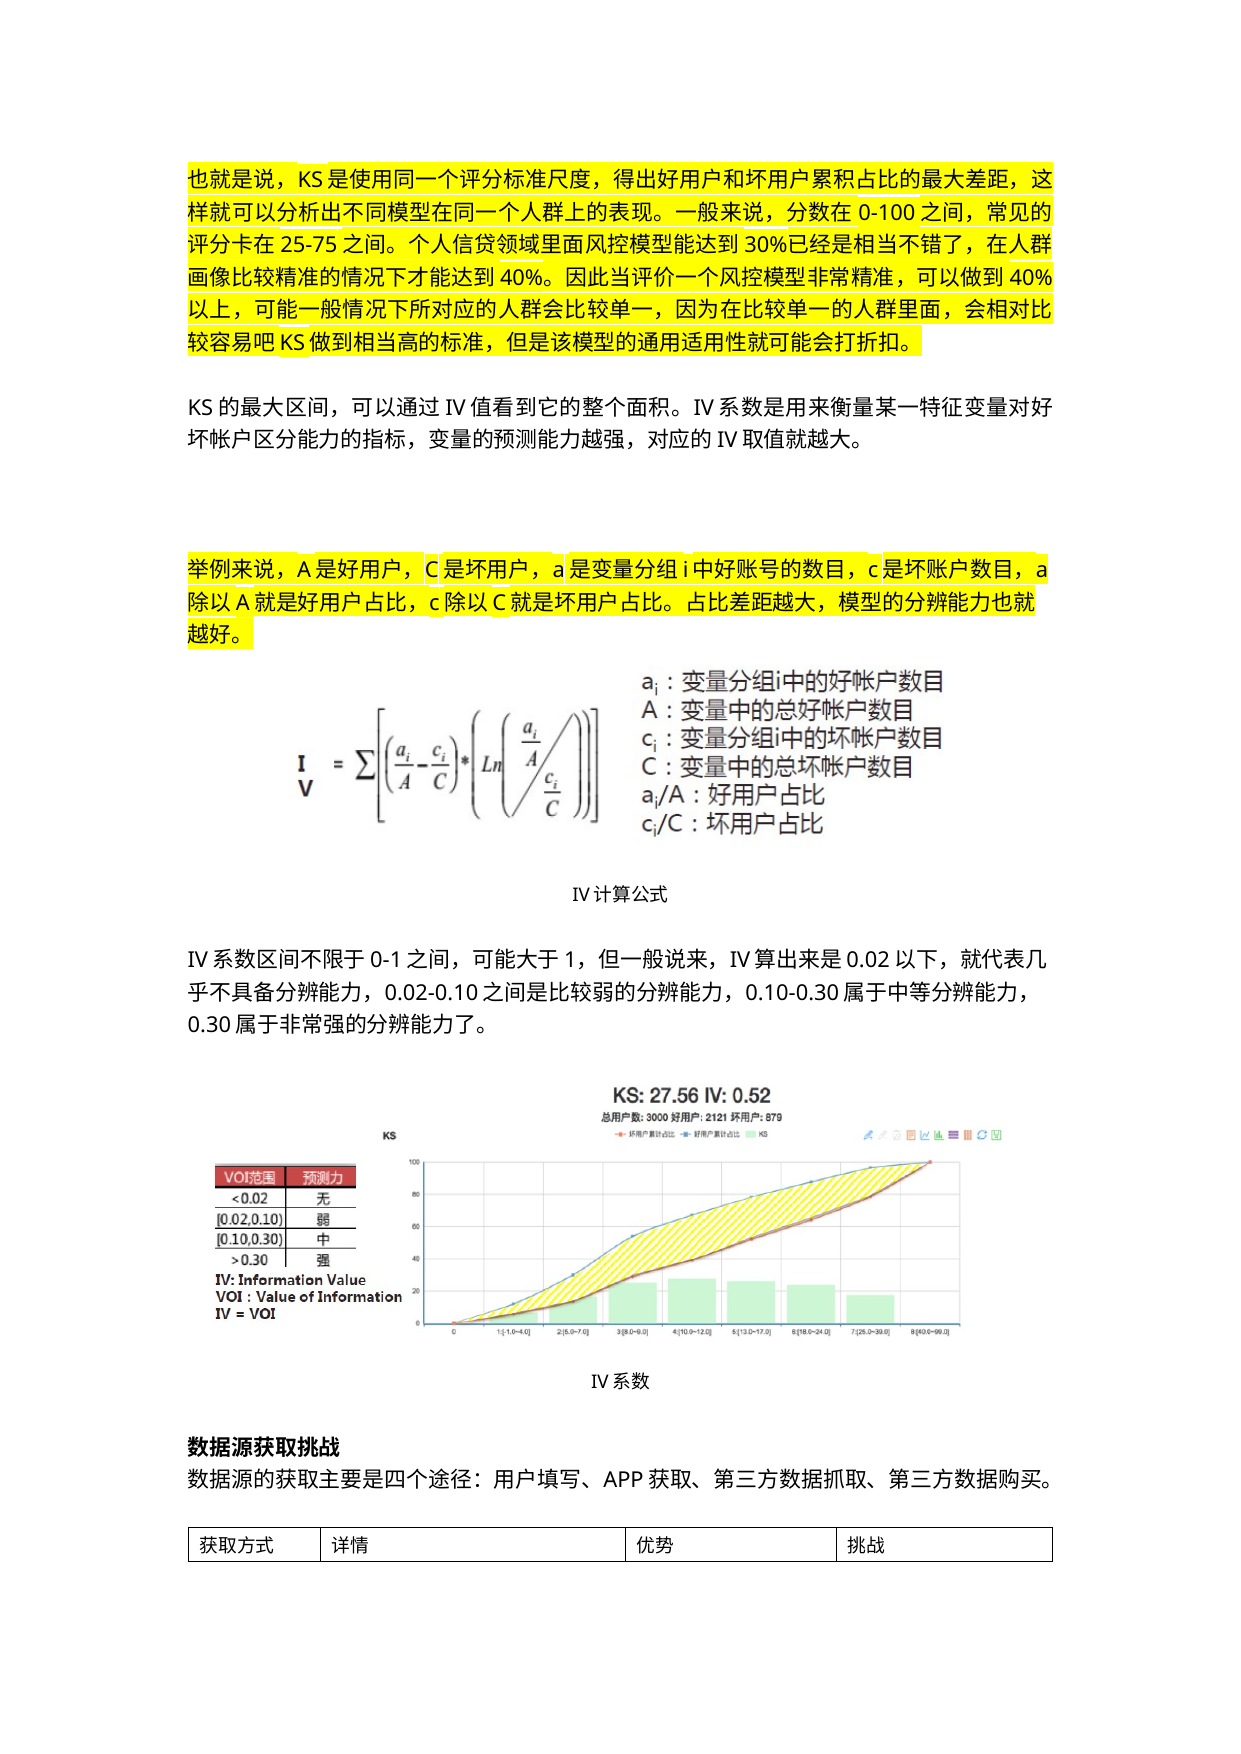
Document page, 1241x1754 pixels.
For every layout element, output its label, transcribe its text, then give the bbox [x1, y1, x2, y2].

table_header 挑战 [837, 1528, 1052, 1561]
table_header 优势 [626, 1528, 836, 1561]
picture [288, 649, 952, 849]
text IV系数区间不限于0-1之间，可能大于1，但一般说来，IV算出来是0.02以下，就代表几乎不具备分辨能力，0.02-0.10之间是比较弱的分辨能力，0.10-0.30属于中等分辨能力，0.30属于非常强的分辨能力了。 [187, 942, 1053, 1039]
text 数据源的获取主要是四个途径：用户填写、APP获取、第三方数据抓取、第三方数据购买。 [187, 1462, 1053, 1494]
table_header 获取方式 [189, 1528, 320, 1561]
text IV计算公式 [187, 877, 1053, 909]
text IV系数 [187, 1364, 1053, 1397]
picture [187, 1072, 1053, 1344]
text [187, 162, 1053, 357]
table_header 详情 [321, 1528, 625, 1561]
text 举例来说，A是好用户，C是坏用户，a是变量分组i中好账号的数目，c是坏账户数目，a除以A就是好用户占比，c除以C就是坏用户占比。占比差距越大，模型的分辨能力也就越好。 [187, 552, 1053, 649]
text KS的最大区间，可以通过IV值看到它的整个面积。IV系数是用来衡量某一特征变量对好坏帐户区分能力的指标，变量的预测能力越强，对应的IV取值就越大。 [187, 389, 1053, 454]
text 数据源获取挑战 [187, 1429, 1053, 1462]
